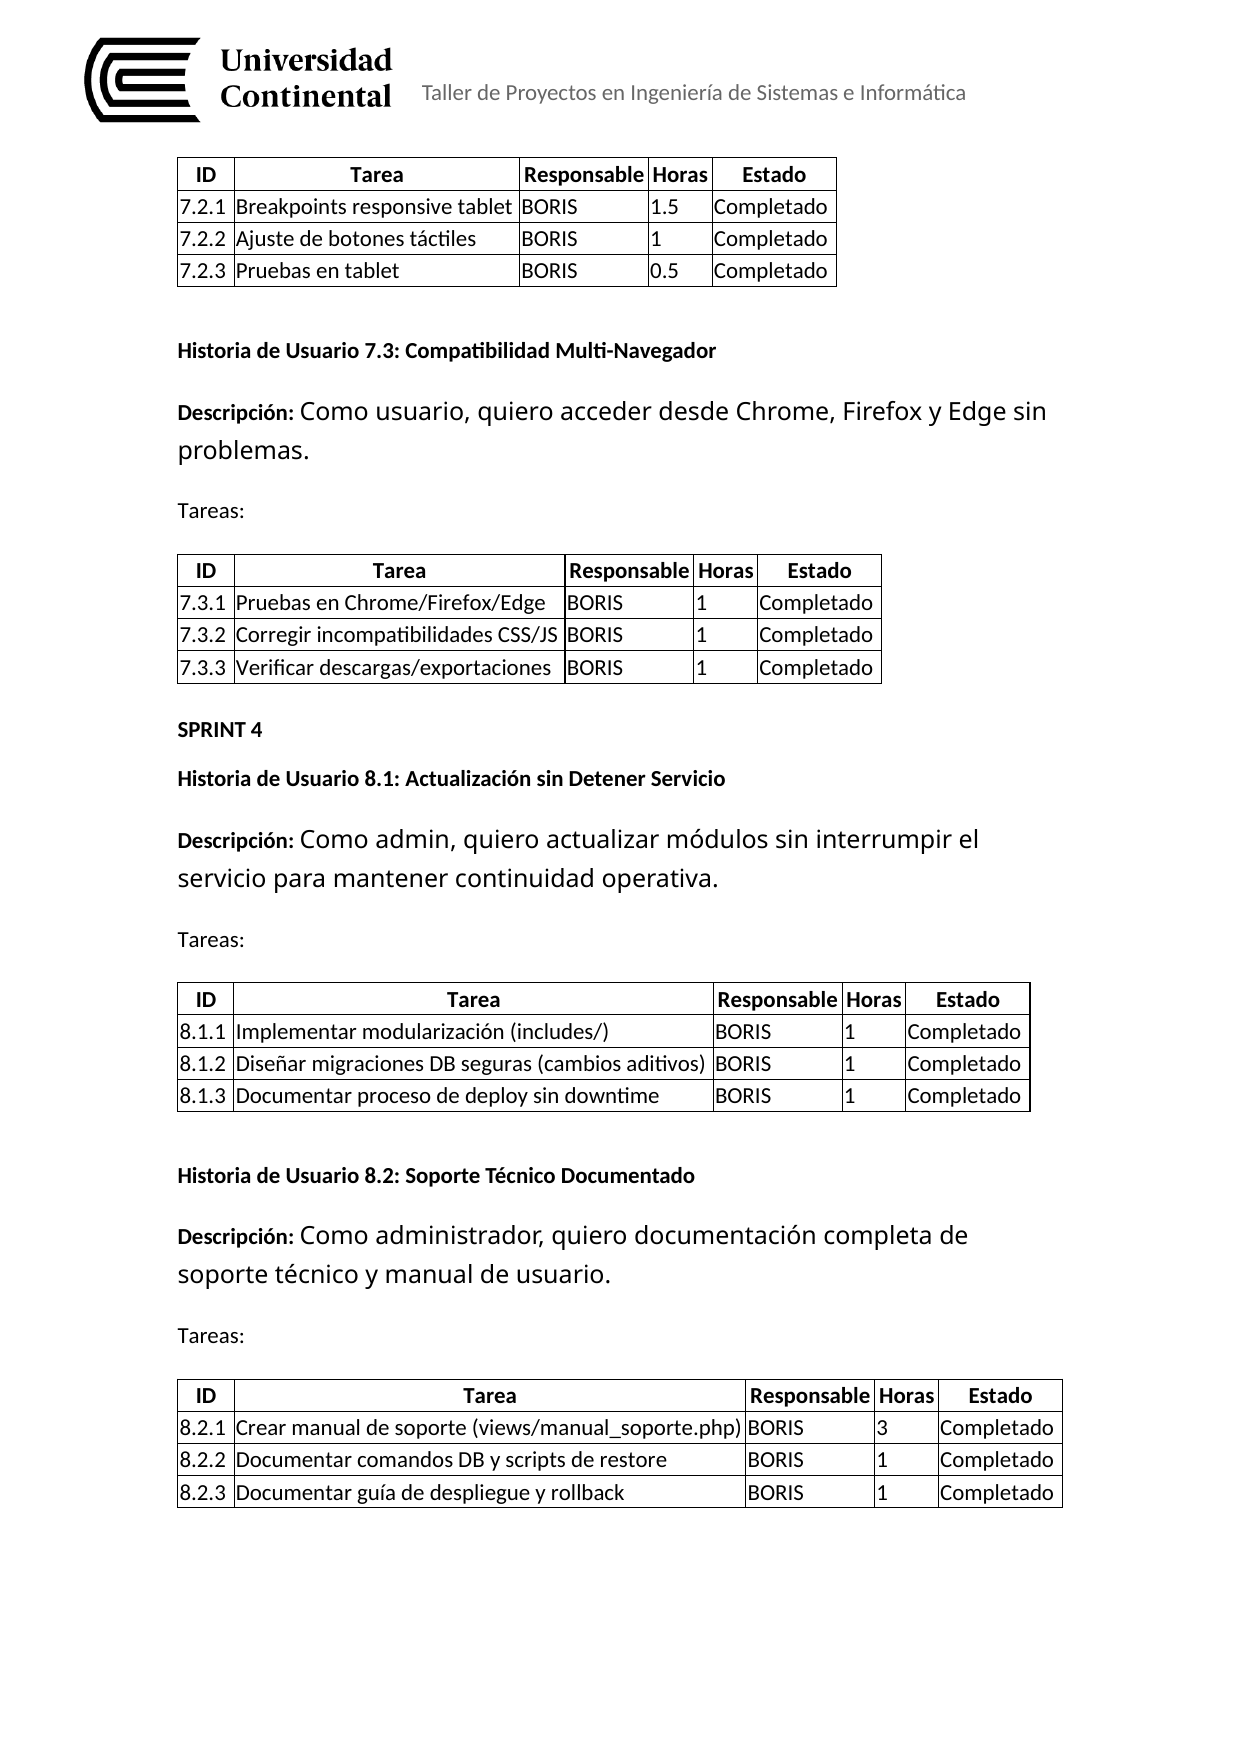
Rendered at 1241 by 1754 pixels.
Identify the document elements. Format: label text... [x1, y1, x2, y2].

table_cell BORIS [714, 1080, 842, 1111]
subtitle Historia de Usuario 8.2: Soporte Técnico Documentado [177, 1161, 1063, 1189]
table_cell Diseñar migraciones DB seguras (cambios aditivos) [234, 1048, 713, 1079]
table_cell Crear manual de soporte (views/manual_soporte.php) [235, 1412, 745, 1443]
table_cell 1 [875, 1476, 938, 1507]
table_cell Documentar guía de despliegue y rollback [235, 1476, 745, 1507]
table_cell BORIS [714, 1048, 842, 1079]
table_cell 1.5 [649, 191, 712, 222]
table_cell 8.1.2 [178, 1048, 233, 1079]
table_header Responsable [746, 1380, 874, 1411]
table_cell 8.2.3 [178, 1476, 234, 1507]
table_cell BORIS [520, 255, 648, 286]
table_cell 1 [843, 1015, 905, 1047]
table_cell Completado [939, 1412, 1062, 1443]
table_header Estado [939, 1380, 1062, 1411]
text Tareas: [177, 925, 1063, 953]
table_cell 7.3.1 [178, 587, 234, 618]
table_cell 1 [649, 223, 712, 254]
table_cell 7.3.3 [178, 651, 234, 682]
text Descripción: Como usuario, quiero acceder desde Chrome, Firefox y Edge sin problemas. [177, 393, 1063, 466]
table_cell Completado [758, 587, 881, 618]
table_cell Implementar modularización (includes/) [234, 1015, 713, 1047]
table_header Horas [694, 555, 757, 586]
table_cell BORIS [714, 1015, 842, 1047]
table_header Horas [875, 1380, 938, 1411]
table_header Responsable [566, 555, 693, 586]
table_cell 7.2.1 [178, 191, 234, 222]
table_cell Completado [939, 1444, 1062, 1475]
table_cell Completado [713, 223, 836, 254]
table_cell Completado [939, 1476, 1062, 1507]
table_header Estado [713, 158, 836, 189]
table_header Tarea [235, 1380, 745, 1411]
table_header ID [178, 1380, 234, 1411]
table_cell Completado [906, 1080, 1029, 1111]
table_header Estado [906, 983, 1029, 1014]
table_cell 7.3.2 [178, 619, 234, 650]
table_cell 1 [694, 619, 757, 650]
table_cell BORIS [566, 651, 693, 682]
table_header Horas [649, 158, 712, 189]
picture [80, 34, 396, 125]
table_header ID [178, 983, 233, 1014]
table_cell 8.2.2 [178, 1444, 234, 1475]
table_cell 8.1.3 [178, 1080, 233, 1111]
table_cell Pruebas en Chrome/Firefox/Edge [235, 587, 564, 618]
text SPRINT 4 [177, 716, 1063, 744]
table_cell Breakpoints responsive tablet [235, 191, 519, 222]
table_cell 3 [875, 1412, 938, 1443]
table_cell Completado [906, 1048, 1029, 1079]
subtitle Historia de Usuario 8.1: Actualización sin Detener Servicio [177, 764, 1063, 792]
table_cell Verificar descargas/exportaciones [235, 651, 564, 682]
table_cell 0.5 [649, 255, 712, 286]
table_cell 7.2.2 [178, 223, 234, 254]
table_cell 7.2.3 [178, 255, 234, 286]
table_header ID [178, 158, 234, 189]
table_cell 1 [843, 1080, 905, 1111]
table_cell BORIS [746, 1476, 874, 1507]
table_cell 1 [843, 1048, 905, 1079]
table_cell BORIS [746, 1412, 874, 1443]
table_cell 8.1.1 [178, 1015, 233, 1047]
table_cell Completado [906, 1015, 1029, 1047]
table_cell 1 [875, 1444, 938, 1475]
table_cell BORIS [520, 191, 648, 222]
table_cell BORIS [746, 1444, 874, 1475]
table_header Tarea [235, 555, 564, 586]
table_cell 1 [694, 651, 757, 682]
table_header Tarea [234, 983, 713, 1014]
table_cell BORIS [566, 587, 693, 618]
table_cell Documentar comandos DB y scripts de restore [235, 1444, 745, 1475]
table_cell Pruebas en tablet [235, 255, 519, 286]
table_cell 8.2.1 [178, 1412, 234, 1443]
text Descripción: Como administrador, quiero documentación completa de soporte técnico y manual de usuario. [177, 1218, 1063, 1291]
table_header Estado [758, 555, 881, 586]
table_cell Completado [713, 191, 836, 222]
text Tareas: [177, 496, 1063, 524]
table_cell 1 [694, 587, 757, 618]
text Descripción: Como admin, quiero actualizar módulos sin interrumpir el servicio para mantener continuidad operativa. [177, 822, 1063, 895]
table_header Responsable [520, 158, 648, 189]
table_cell Corregir incompatibilidades CSS/JS [235, 619, 564, 650]
table_cell Ajuste de botones táctiles [235, 223, 519, 254]
text Tareas: [177, 1321, 1063, 1349]
table_header ID [178, 555, 234, 586]
table_header Tarea [235, 158, 519, 189]
table_cell Completado [713, 255, 836, 286]
table_cell Completado [758, 651, 881, 682]
table_cell BORIS [520, 223, 648, 254]
table_cell Documentar proceso de deploy sin downtime [234, 1080, 713, 1111]
table_cell BORIS [566, 619, 693, 650]
table_header Responsable [714, 983, 842, 1014]
table_cell Completado [758, 619, 881, 650]
table_header Horas [843, 983, 905, 1014]
subtitle Historia de Usuario 7.3: Compatibilidad Multi-Navegador [177, 336, 1063, 364]
